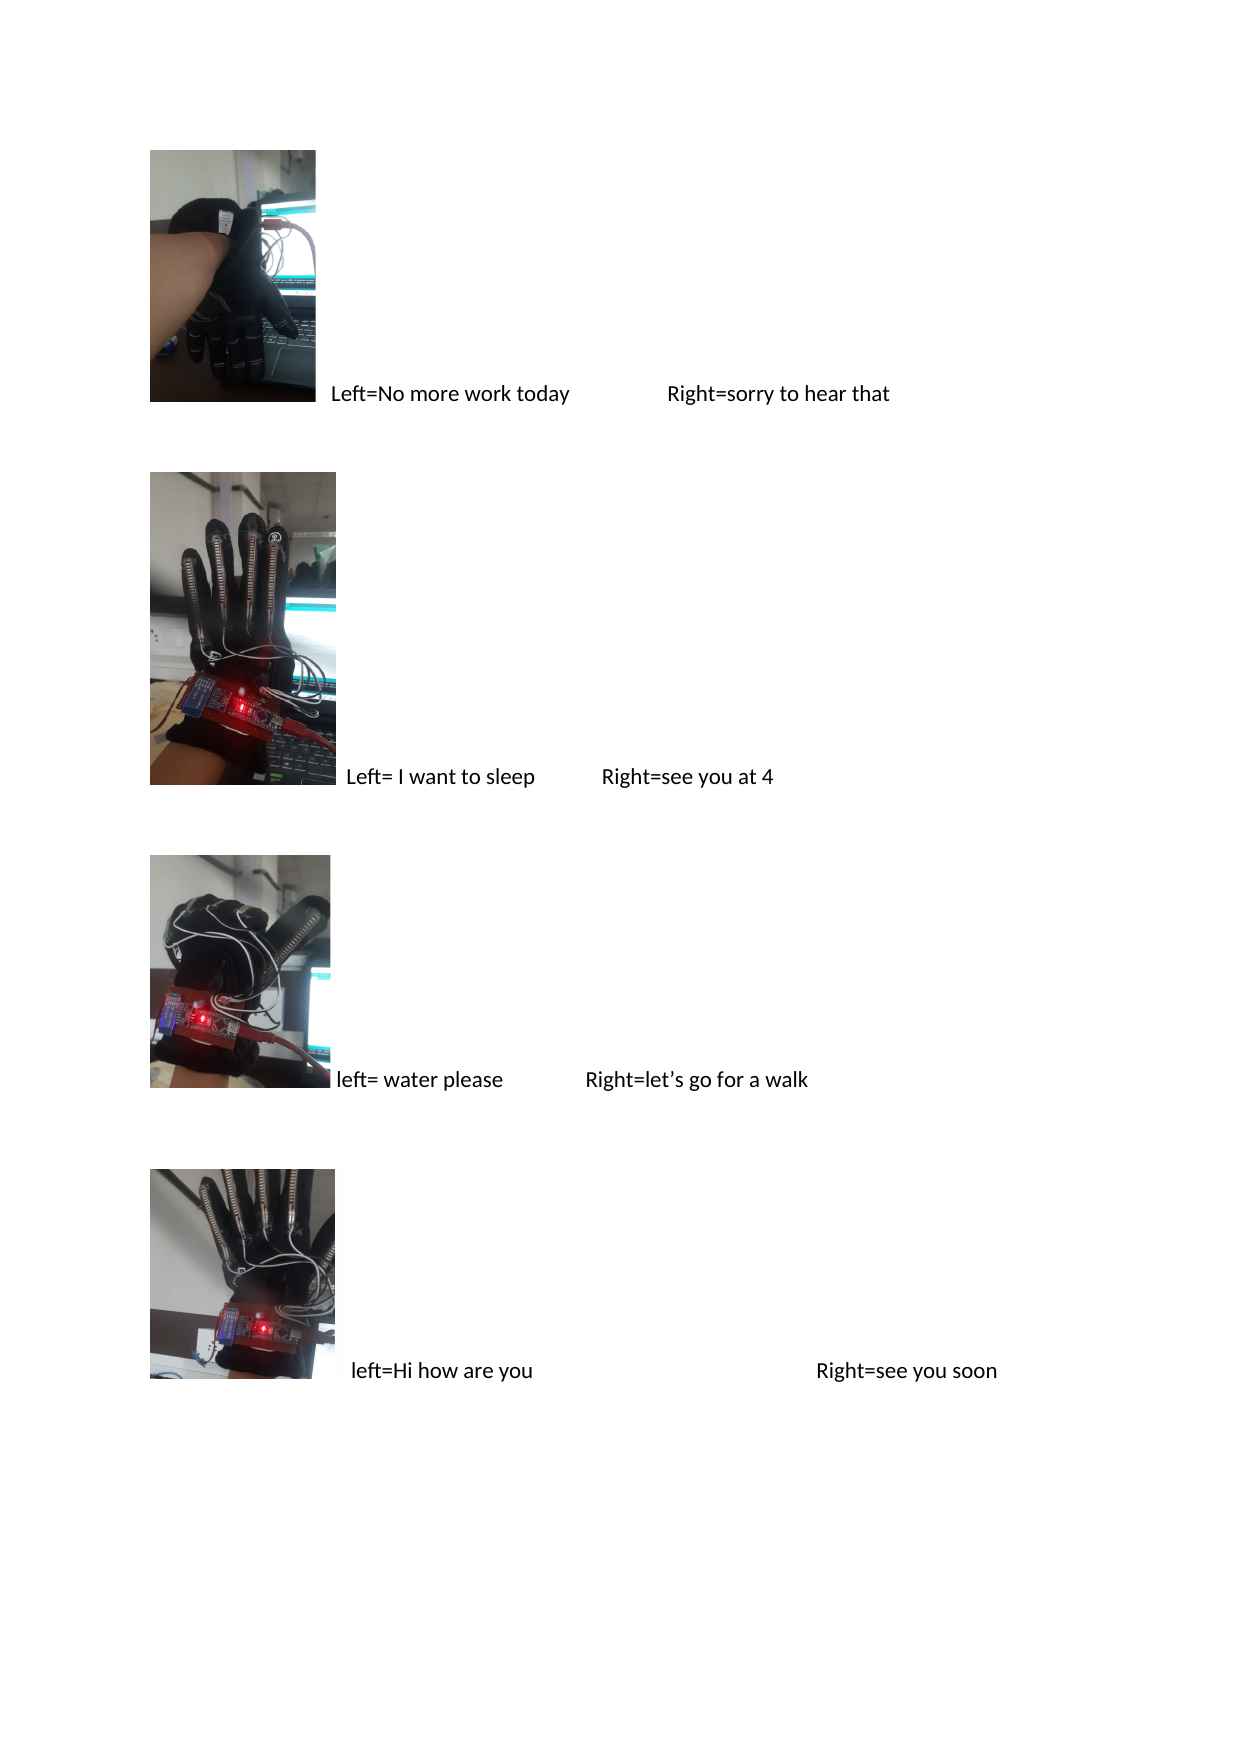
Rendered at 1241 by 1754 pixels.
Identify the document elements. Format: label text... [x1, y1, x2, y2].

text Left= I want to sleep Right=see you at 4 [150, 473, 1090, 790]
picture [150, 855, 331, 1088]
picture [150, 150, 316, 402]
picture [150, 1159, 346, 1379]
text left= water please Right=let’s go for a walk [150, 856, 1090, 1093]
picture [150, 472, 336, 785]
text left=Hi how are you Right=see you soon [150, 1159, 1090, 1384]
text Left=No more work today Right=sorry to hear that [150, 150, 1090, 407]
